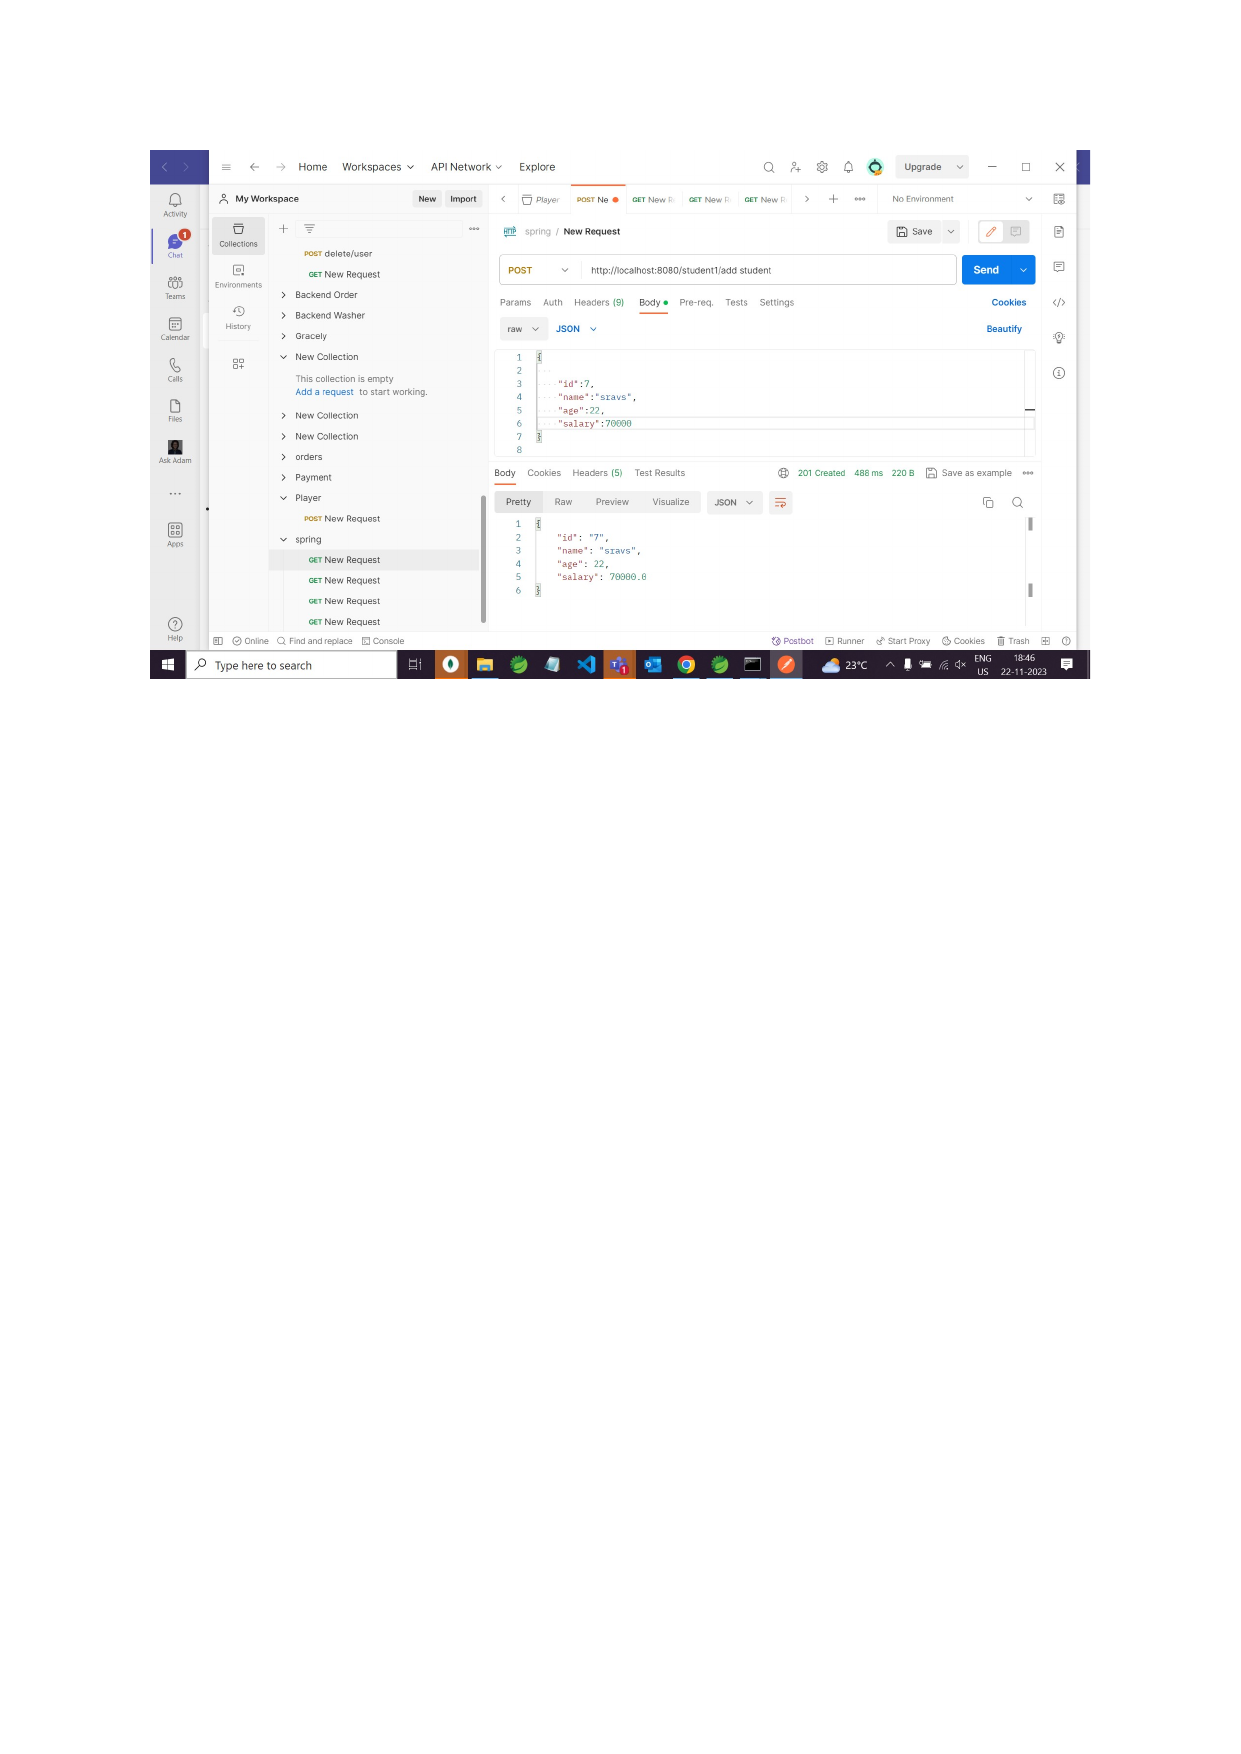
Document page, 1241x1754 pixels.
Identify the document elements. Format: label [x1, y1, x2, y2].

picture [150, 150, 1091, 679]
